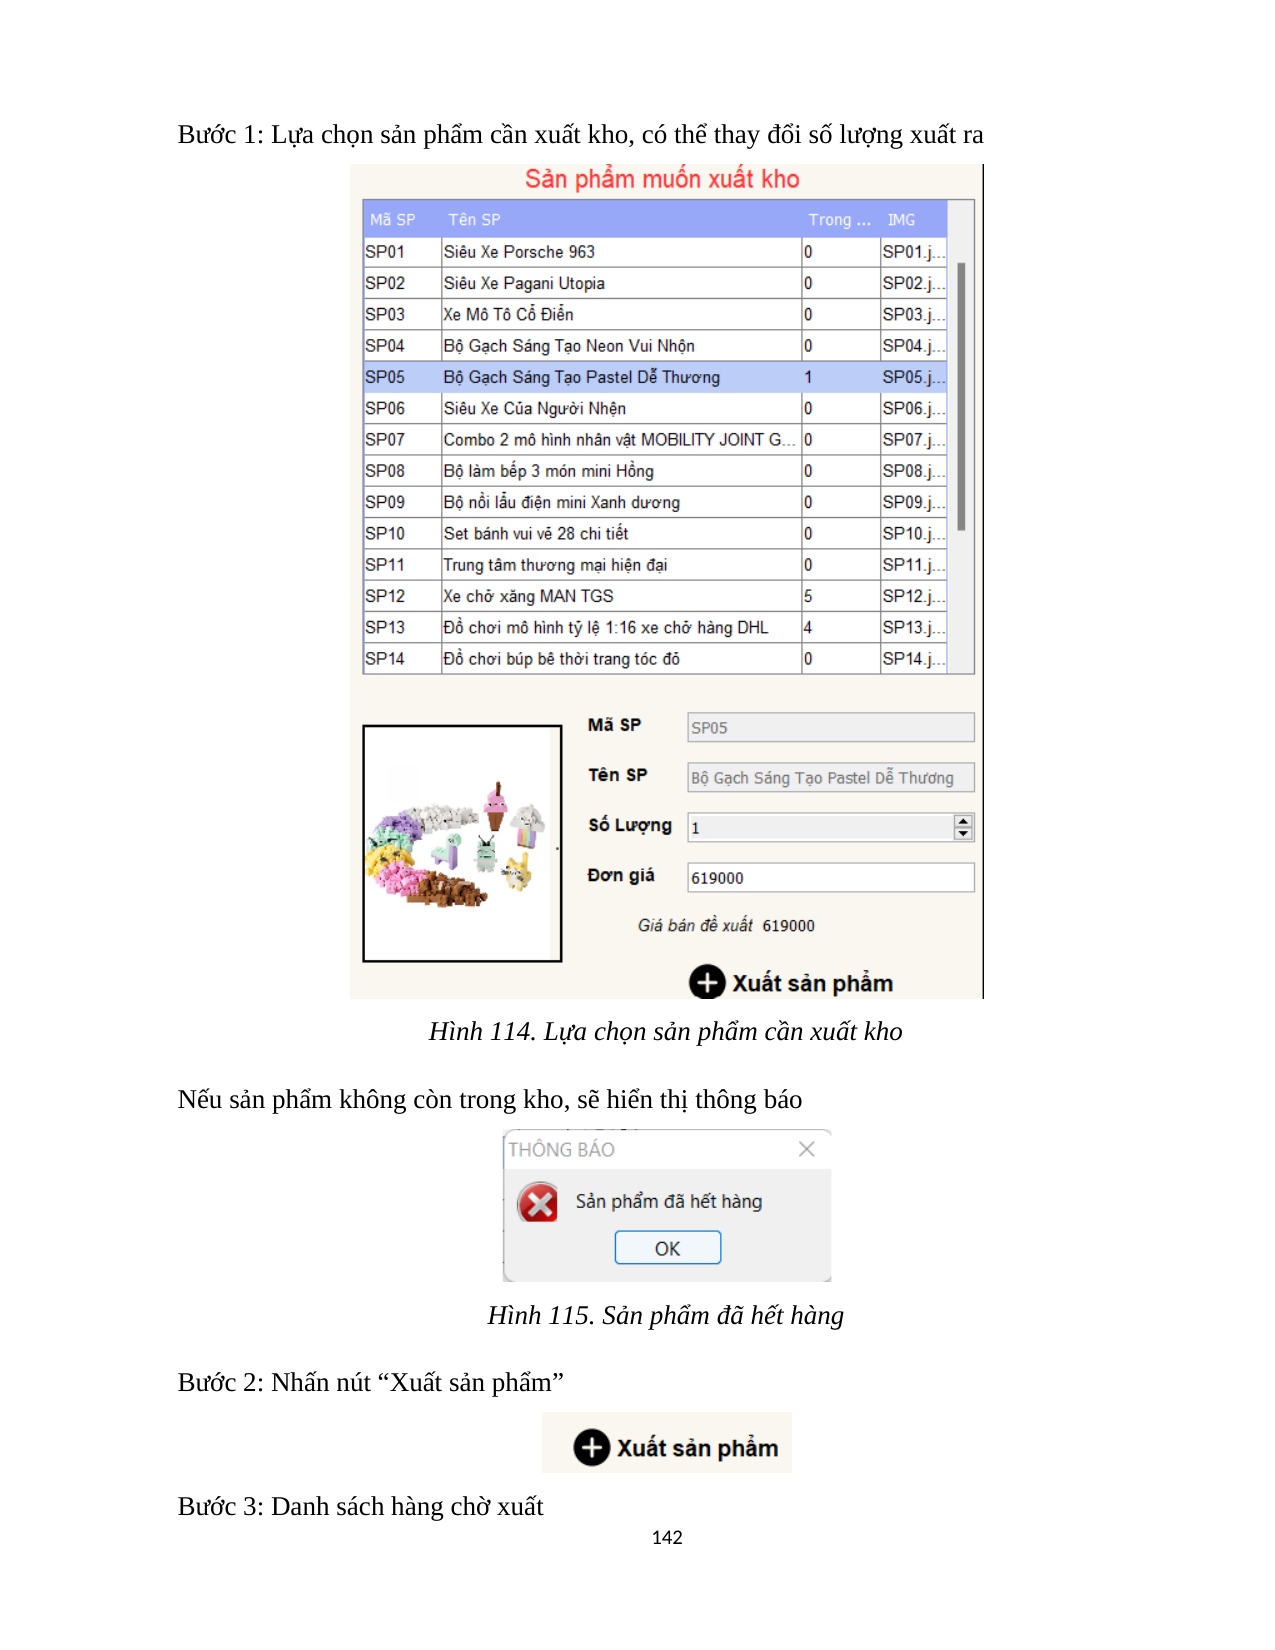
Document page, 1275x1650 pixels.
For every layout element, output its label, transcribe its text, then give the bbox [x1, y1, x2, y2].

text Hình 115. Sản phẩm đã hết hàng [177, 1299, 1157, 1330]
text Hình 114. Lựa chọn sản phẩm cần xuất kho [177, 1015, 1157, 1046]
picture [350, 164, 984, 999]
picture [542, 1412, 793, 1473]
picture [502, 1129, 832, 1282]
text Bước 1: Lựa chọn sản phẩm cần xuất kho, có thể thay đổi số lượng xuất ra [177, 118, 1157, 149]
text Bước 2: Nhấn nút “Xuất sản phẩm” [177, 1366, 1157, 1397]
text Bước 3: Danh sách hàng chờ xuất [177, 1490, 1157, 1521]
text Nếu sản phẩm không còn trong kho, sẽ hiển thị thông báo [177, 1083, 1157, 1114]
